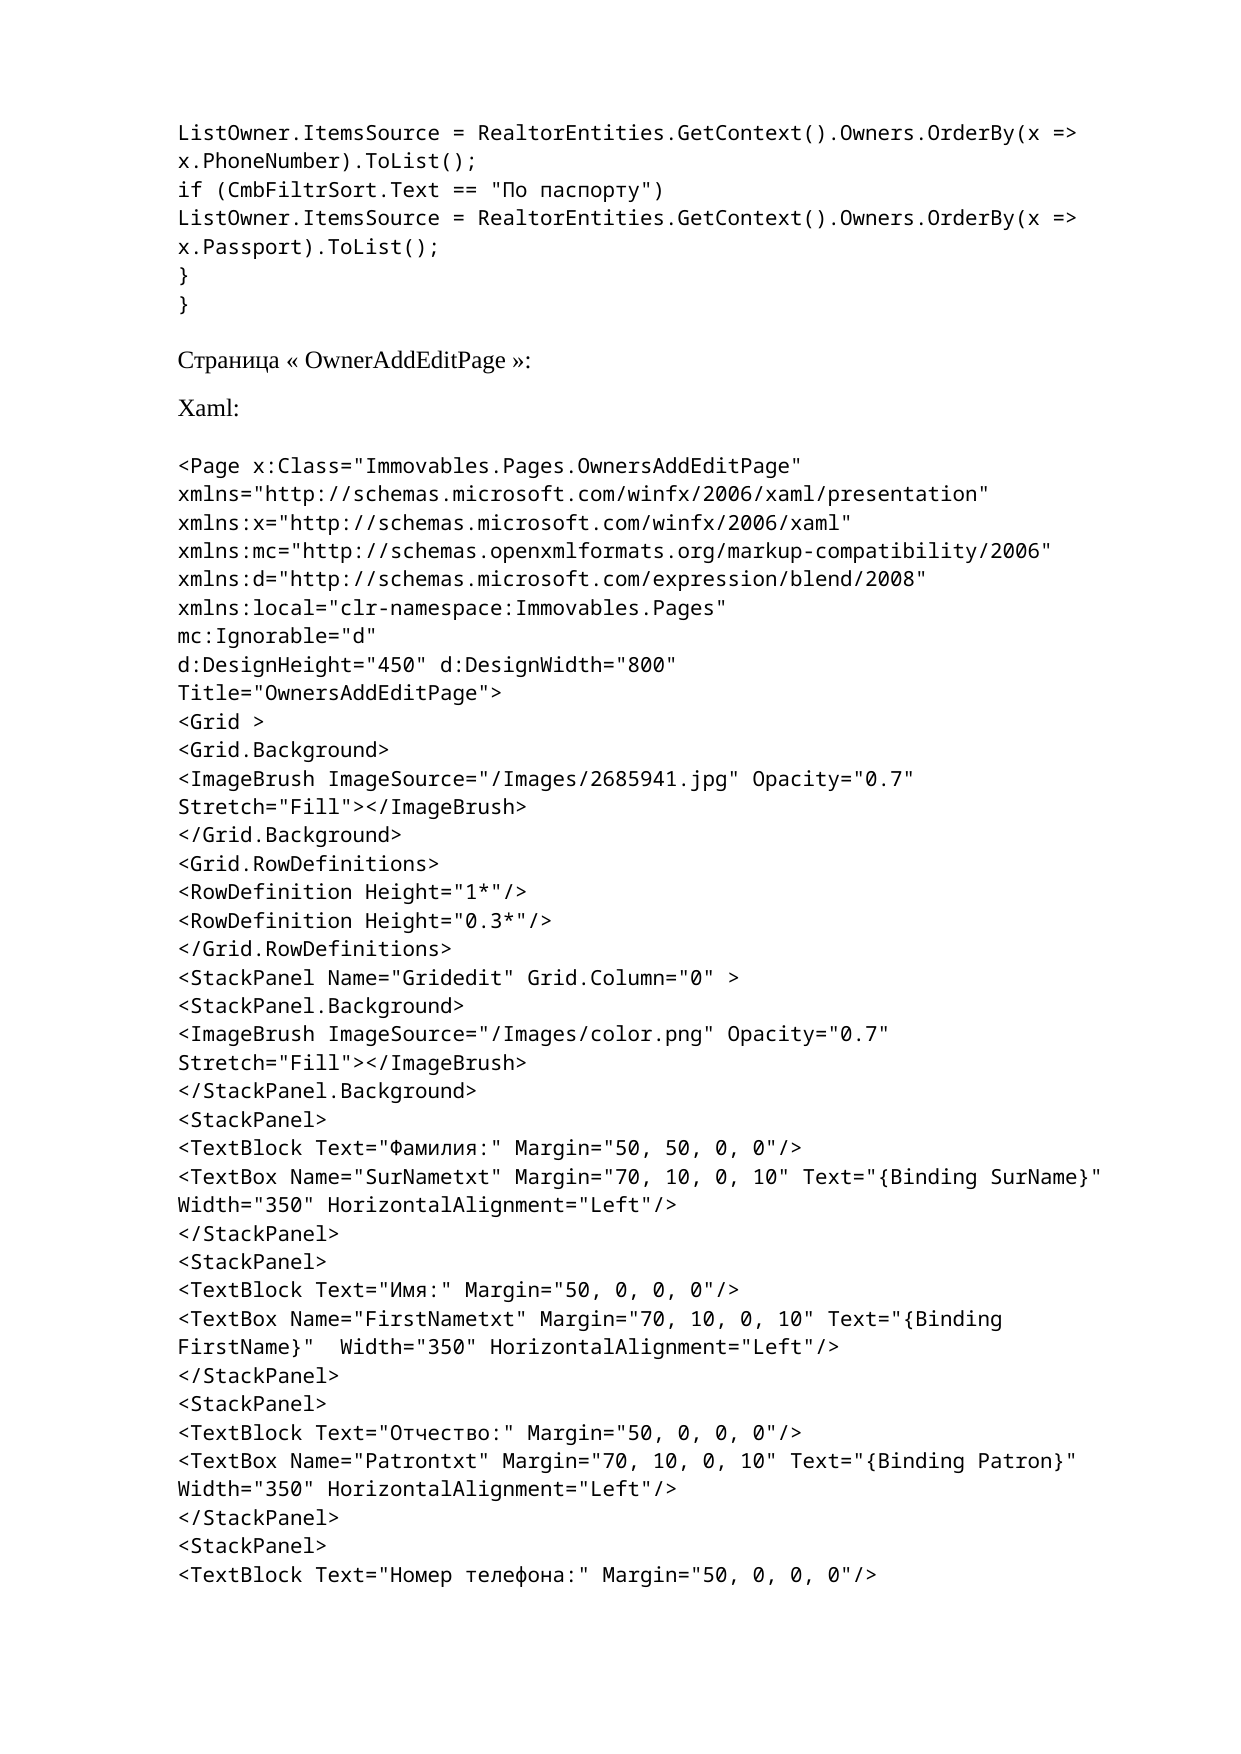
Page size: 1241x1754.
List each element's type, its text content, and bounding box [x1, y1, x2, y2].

text ListOwner.ItemsSource = RealtorEntities.GetContext().Owners.OrderBy(x => x.Passport).ToList(); [177, 203, 1152, 260]
text <TextBlock Text="Имя:" Margin="50, 0, 0, 0"/> [177, 1276, 1152, 1304]
text xmlns:local="clr-namespace:Immovables.Pages" [177, 593, 1152, 621]
text <TextBox Name="SurNametxt" Margin="70, 10, 0, 10" Text="{Binding SurName}" Width="350" HorizontalAlignment="Left"/> [177, 1162, 1152, 1219]
text <TextBox Name="Patrontxt" Margin="70, 10, 0, 10" Text="{Binding Patron}" Width="350" HorizontalAlignment="Left"/> [177, 1446, 1152, 1503]
text <TextBlock Text="Фамилия:" Margin="50, 50, 0, 0"/> [177, 1133, 1152, 1162]
text if (CmbFiltrSort.Text == "По паспорту") [177, 175, 1152, 203]
text <StackPanel.Background> [177, 991, 1152, 1019]
text </StackPanel.Background> [177, 1076, 1152, 1105]
text mc:Ignorable="d" [177, 621, 1152, 650]
text <TextBlock Text="Отчество:" Margin="50, 0, 0, 0"/> [177, 1418, 1152, 1446]
text xmlns:x="http://schemas.microsoft.com/winfx/2006/xaml" [177, 508, 1152, 536]
text xmlns:mc="http://schemas.openxmlformats.org/markup-compatibility/2006" [177, 536, 1152, 564]
text Страница « OwnerAddEditPage »: [177, 346, 1152, 374]
text <TextBox Name="FirstNametxt" Margin="70, 10, 0, 10" Text="{Binding FirstName}" Width="350" HorizontalAlignment="Left"/> [177, 1304, 1152, 1361]
text <Grid.Background> [177, 735, 1152, 764]
text <ImageBrush ImageSource="/Images/color.png" Opacity="0.7" Stretch="Fill"></ImageBrush> [177, 1019, 1152, 1076]
text xmlns:d="http://schemas.microsoft.com/expression/blend/2008" [177, 564, 1152, 593]
text <ImageBrush ImageSource="/Images/2685941.jpg" Opacity="0.7" Stretch="Fill"></ImageBrush> [177, 764, 1152, 821]
text <TextBlock Text="Номер телефона:" Margin="50, 0, 0, 0"/> [177, 1560, 1152, 1588]
text Title="OwnersAddEditPage"> [177, 678, 1152, 707]
text </Grid.Background> [177, 821, 1152, 849]
text d:DesignHeight="450" d:DesignWidth="800" [177, 650, 1152, 678]
text </Grid.RowDefinitions> [177, 934, 1152, 963]
text <Page x:Class="Immovables.Pages.OwnersAddEditPage" [177, 451, 1152, 479]
text Xaml: [177, 393, 1152, 422]
text <RowDefinition Height="1*"/> [177, 877, 1152, 906]
text ListOwner.ItemsSource = RealtorEntities.GetContext().Owners.OrderBy(x => x.PhoneNumber).ToList(); [177, 118, 1152, 175]
text <StackPanel> [177, 1389, 1152, 1418]
text </StackPanel> [177, 1361, 1152, 1389]
text xmlns="http://schemas.microsoft.com/winfx/2006/xaml/presentation" [177, 479, 1152, 508]
text </StackPanel> [177, 1503, 1152, 1531]
text <StackPanel> [177, 1247, 1152, 1276]
text } [177, 260, 1152, 289]
text <Grid > [177, 707, 1152, 735]
text <StackPanel> [177, 1531, 1152, 1560]
text <Grid.RowDefinitions> [177, 849, 1152, 877]
text </StackPanel> [177, 1219, 1152, 1247]
text <RowDefinition Height="0.3*"/> [177, 906, 1152, 934]
text <StackPanel Name="Gridedit" Grid.Column="0" > [177, 963, 1152, 991]
text <StackPanel> [177, 1105, 1152, 1133]
text } [177, 289, 1152, 317]
